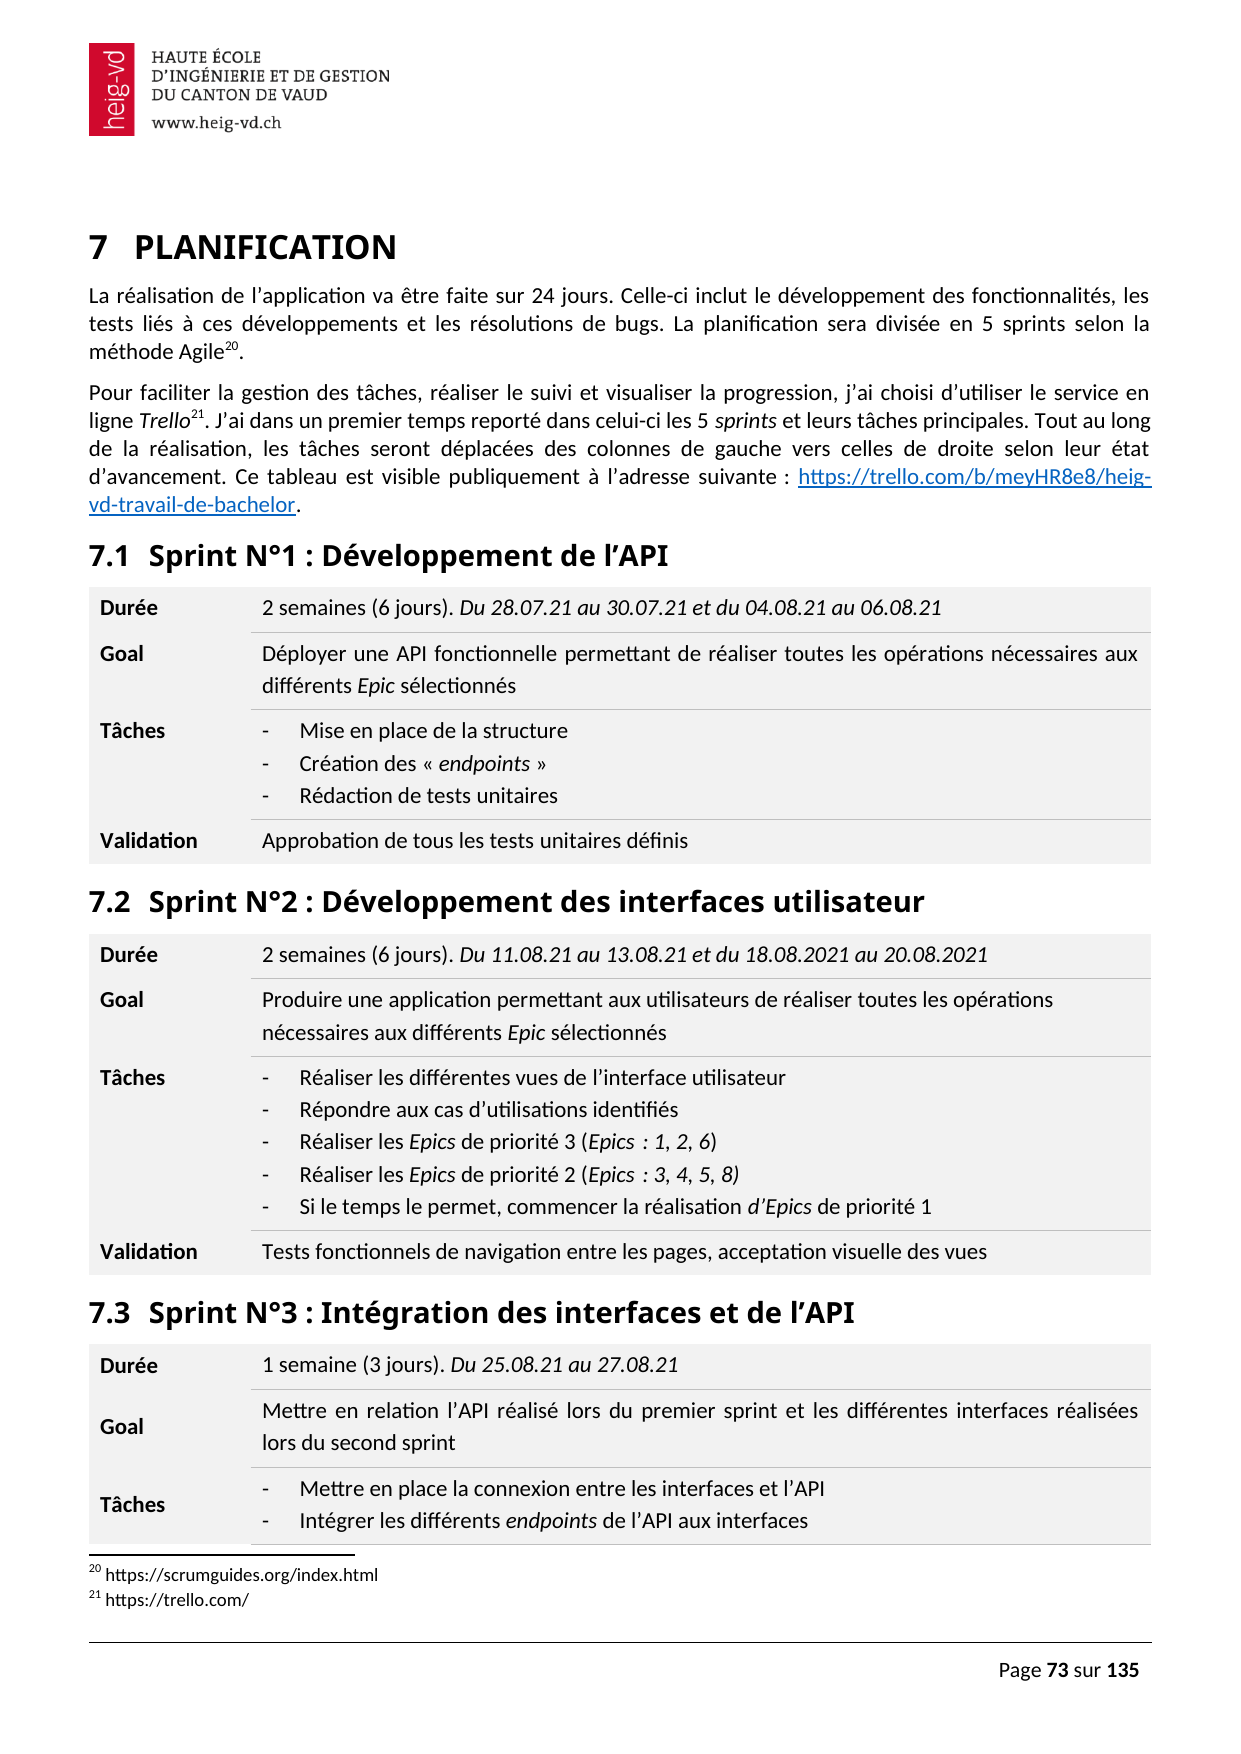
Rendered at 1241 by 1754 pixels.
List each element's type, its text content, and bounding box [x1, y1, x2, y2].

table_cell Goal [89, 978, 251, 1056]
table_cell Validation [89, 819, 251, 864]
table_cell Tâches [89, 1056, 251, 1230]
table_header 2 semaines (6 jours). Du 28.07.21 au 30.07.21 et du 04.08.21 au 06.08.21 [251, 587, 1151, 632]
table_cell Tests fonctionnels de navigation entre les pages, acceptation visuelle des vues [251, 1231, 1151, 1275]
table_cell Mise en place de la structure Création des « endpoints » Rédaction de tests unitaires [251, 710, 1151, 819]
table_cell Mettre en relation l’API réalisé lors du premier sprint et les différentes interfaces réalisées lors du second sprint [251, 1390, 1151, 1467]
subtitle Sprint N°2 : Développement des interfaces utilisateur [89, 881, 1152, 921]
table_cell Mettre en place la connexion entre les interfaces et l’API Intégrer les différents endpoints de l’API aux interfaces [251, 1468, 1151, 1544]
table_header 2 semaines (6 jours). Du 11.08.21 au 13.08.21 et du 18.08.2021 au 20.08.2021 [251, 934, 1151, 978]
table_header Durée [89, 1344, 251, 1389]
table_cell Produire une application permettant aux utilisateurs de réaliser toutes les opérations nécessaires aux différents Epic sélectionnés [251, 979, 1151, 1056]
table_cell Validation [89, 1230, 251, 1275]
text Pour faciliter la gestion des tâches, réaliser le suivi et visualiser la progression, j’ai choisi d’utiliser le service en ligne Trello. J’ai dans un premier temps reporté dans celui-ci les 5 sprints et leurs tâches principales. Tout au long de la réalisation, les tâches seront déplacées des colonnes de gauche vers celles de droite selon leur état d’avancement. Ce tableau est visible publiquement à l’adresse suivante : https://trello.com/b/meyHR8e8/heig-vd-travail-de-bachelor. [89, 378, 1152, 518]
table_header 1 semaine (3 jours). Du 25.08.21 au 27.08.21 [251, 1344, 1151, 1389]
text La réalisation de l’application va être faite sur 24 jours. Celle-ci inclut le développement des fonctionnalités, les tests liés à ces développements et les résolutions de bugs. La planification sera divisée en 5 sprints selon la méthode Agile. [89, 281, 1152, 366]
table_header Durée [89, 934, 251, 978]
table_header Durée [89, 587, 251, 632]
picture [89, 43, 389, 136]
subtitle Planification [89, 223, 1152, 269]
table_cell Goal [89, 632, 251, 709]
table_cell Tâches [89, 709, 251, 819]
subtitle Sprint N°3 : Intégration des interfaces et de l’API [89, 1292, 1152, 1332]
table_cell Goal [89, 1389, 251, 1467]
table_cell Déployer une API fonctionnelle permettant de réaliser toutes les opérations nécessaires aux différents Epic sélectionnés [251, 633, 1151, 709]
table_cell Réaliser les différentes vues de l’interface utilisateur Répondre aux cas d’utilisations identifiés Réaliser les Epics de priorité 3 (Epics : 1, 2, 6) Réaliser les Epics de priorité 2 (Epics : 3, 4, 5, 8) Si le temps le permet, commencer la réalisation d’Epics de priorité 1 [251, 1057, 1151, 1230]
subtitle Sprint N°1 : Développement de l’API [89, 535, 1152, 574]
table_cell Tâches [89, 1467, 251, 1544]
table_cell Approbation de tous les tests unitaires définis [251, 820, 1151, 864]
